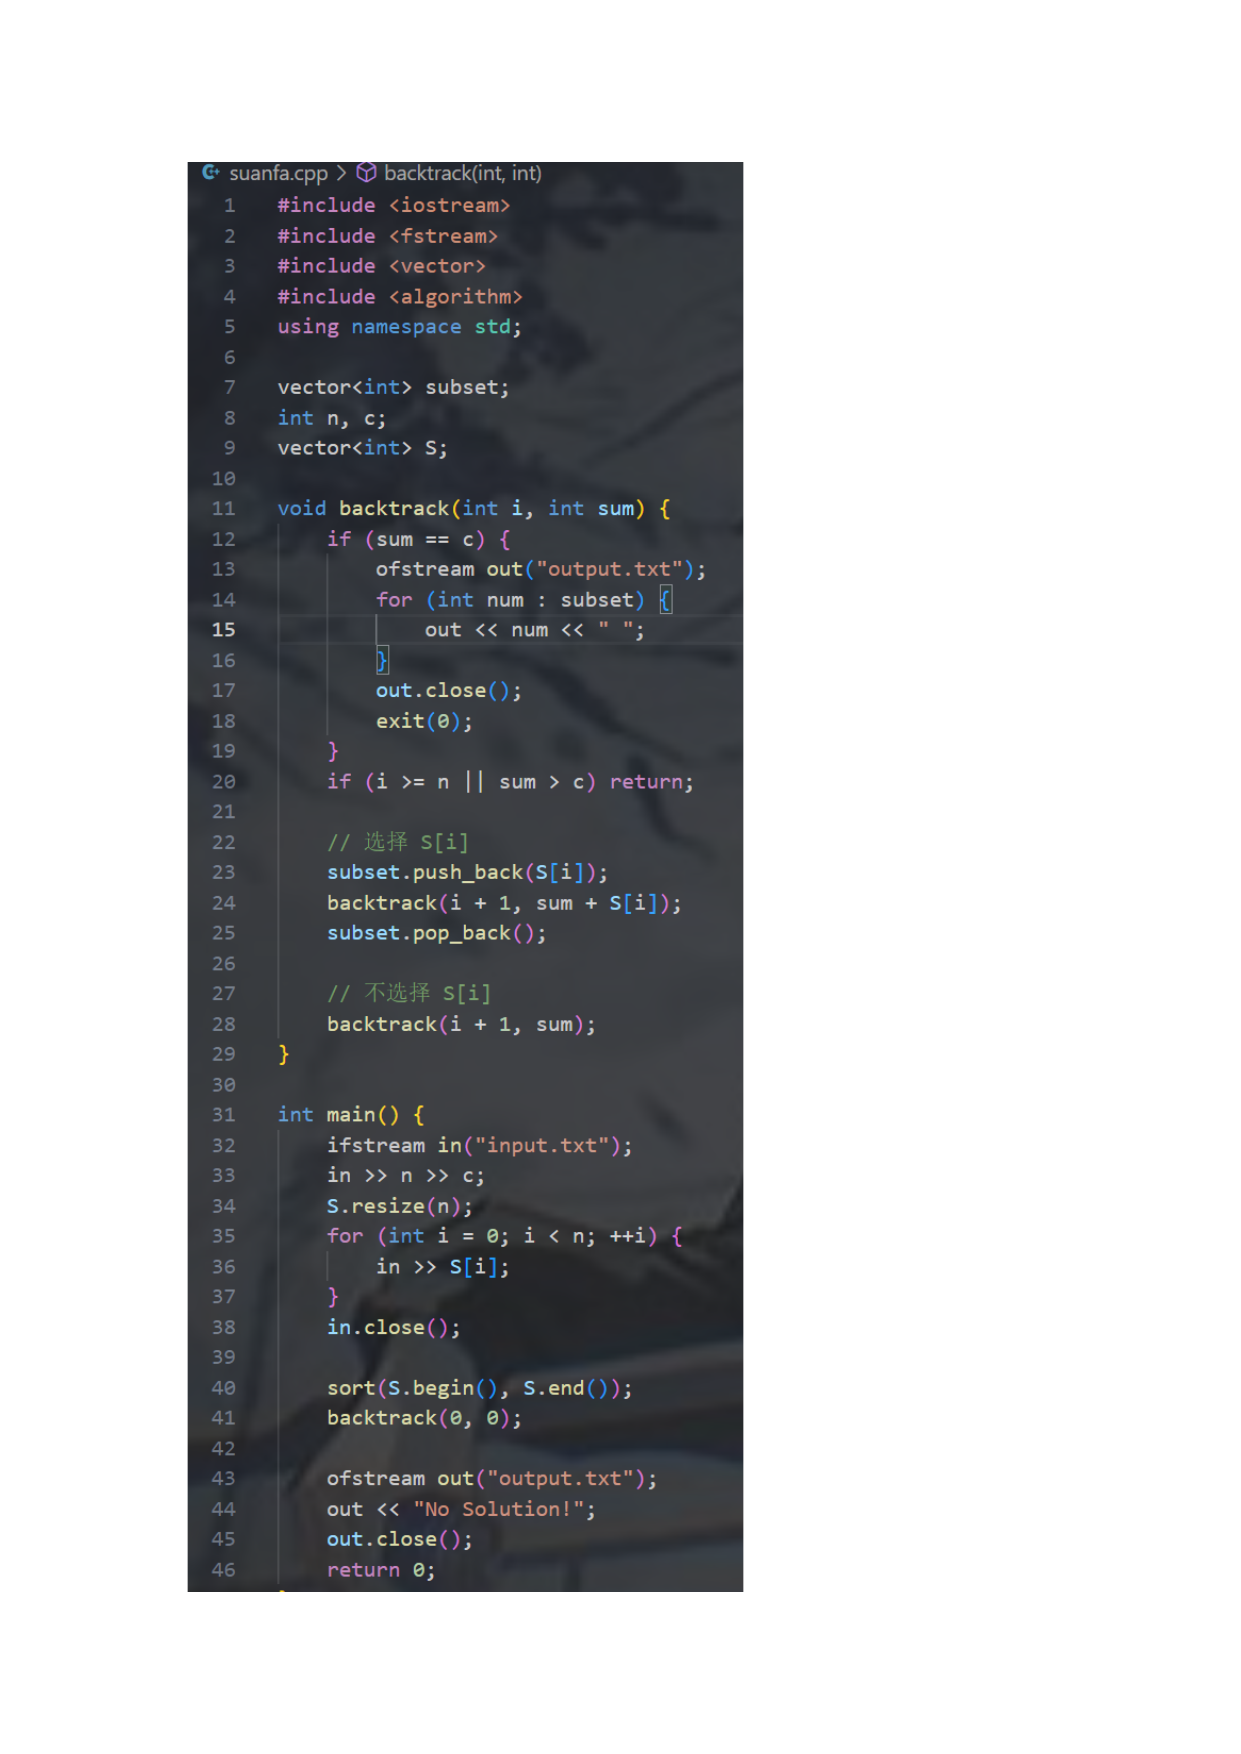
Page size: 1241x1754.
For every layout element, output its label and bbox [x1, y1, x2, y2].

picture [187, 162, 744, 1592]
